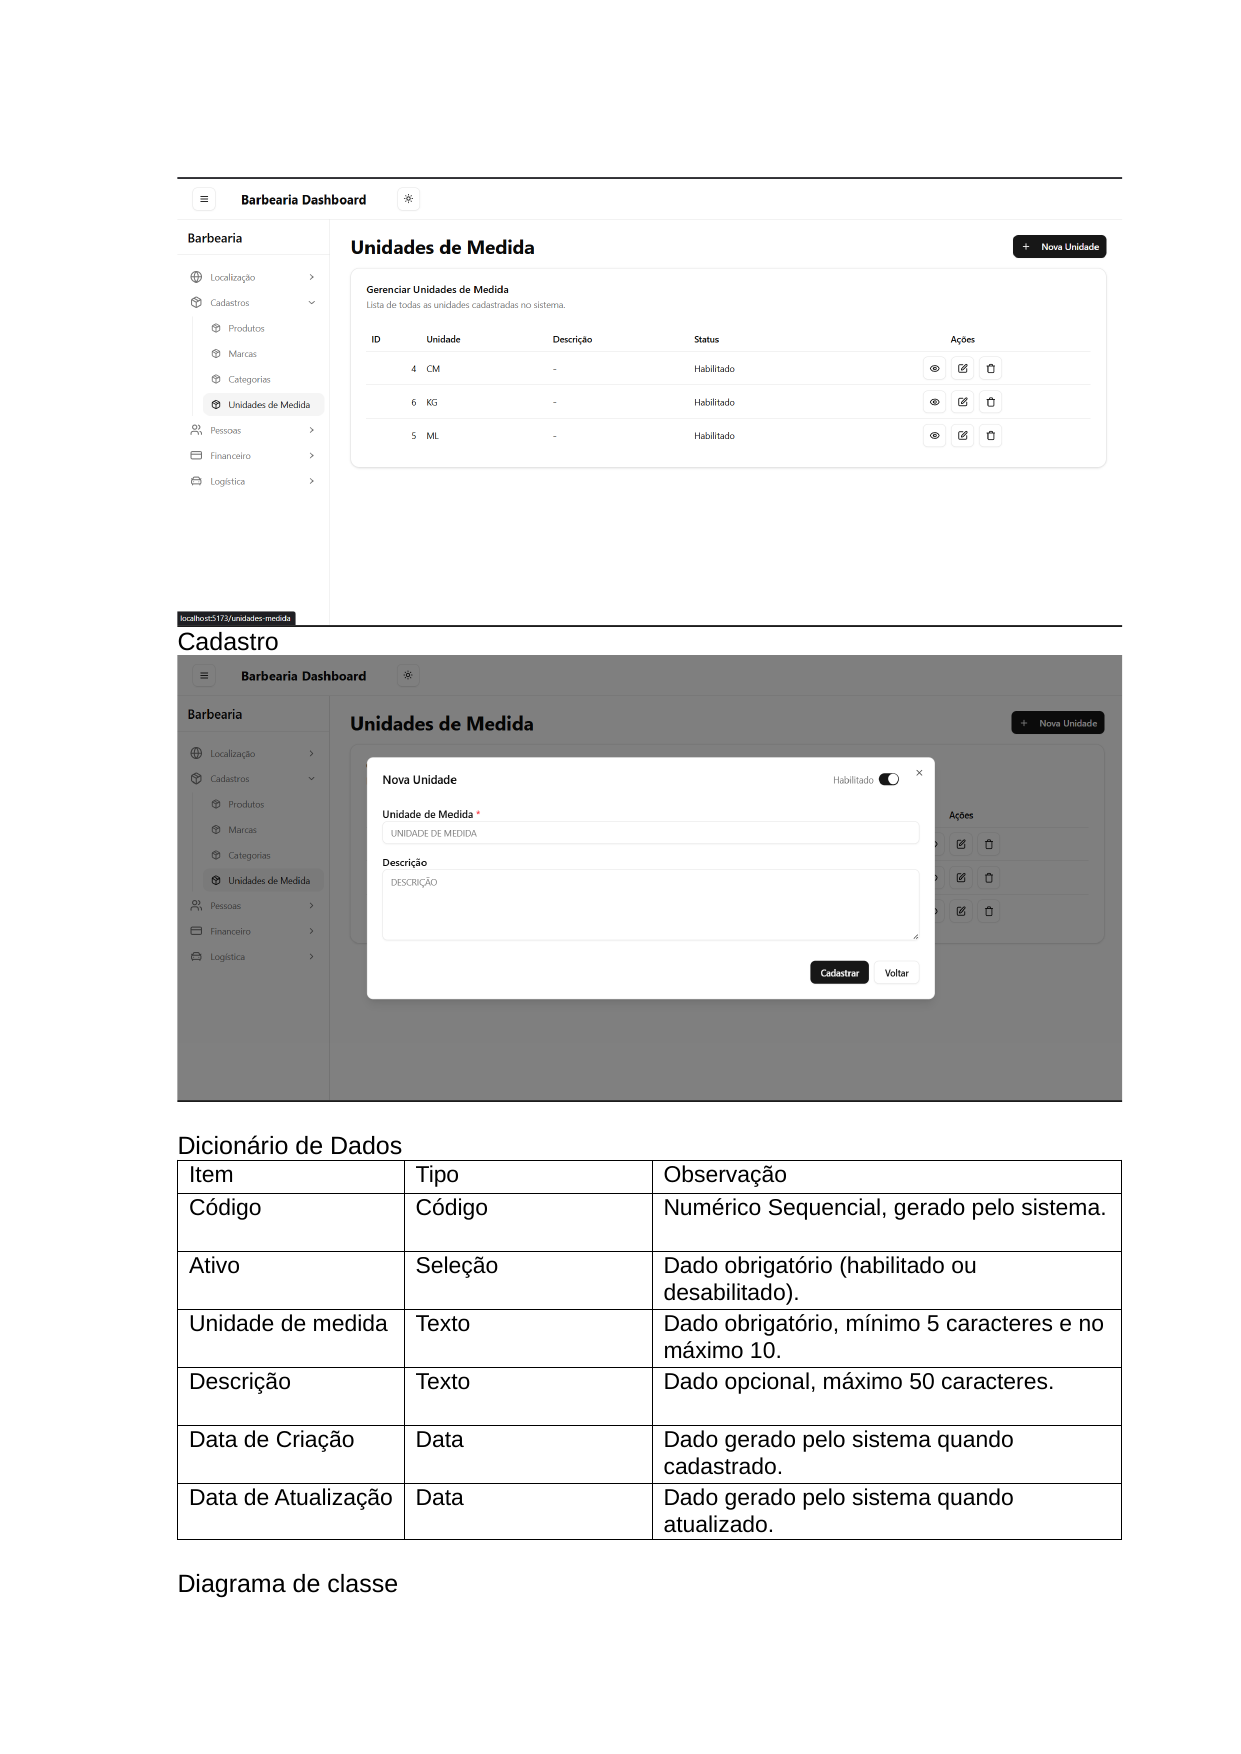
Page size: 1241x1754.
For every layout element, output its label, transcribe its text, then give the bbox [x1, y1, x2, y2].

table_cell Data de Atualização [178, 1484, 404, 1539]
table_header Item [178, 1161, 404, 1193]
table_cell Unidade de medida [178, 1310, 404, 1367]
table_cell Dado gerado pelo sistema quando atualizado. [653, 1484, 1121, 1539]
table_cell Código [178, 1194, 404, 1251]
picture [177, 655, 1123, 1102]
table_cell Seleção [405, 1252, 652, 1309]
table_cell Data [405, 1484, 652, 1539]
table_header Tipo [405, 1161, 652, 1193]
table_cell Data de Criação [178, 1426, 404, 1483]
text Cadastro [177, 627, 1122, 655]
table_cell Dado obrigatório (habilitado ou desabilitado). [653, 1252, 1121, 1309]
table_header Observação [653, 1161, 1121, 1193]
table_cell Dado opcional, máximo 50 caracteres. [653, 1368, 1121, 1425]
table_cell Dado obrigatório, mínimo 5 caracteres e no máximo 10. [653, 1310, 1121, 1367]
text Dicionário de Dados [177, 1131, 1122, 1159]
text Diagrama de classe [177, 1569, 1122, 1598]
table_cell Ativo [178, 1252, 404, 1309]
table_cell Descrição [178, 1368, 404, 1425]
table_cell Texto [405, 1310, 652, 1367]
picture [177, 177, 1123, 627]
table_cell Numérico Sequencial, gerado pelo sistema. [653, 1194, 1121, 1251]
table_cell Texto [405, 1368, 652, 1425]
table_cell Código [405, 1194, 652, 1251]
table_cell Dado gerado pelo sistema quando cadastrado. [653, 1426, 1121, 1483]
table_cell Data [405, 1426, 652, 1483]
